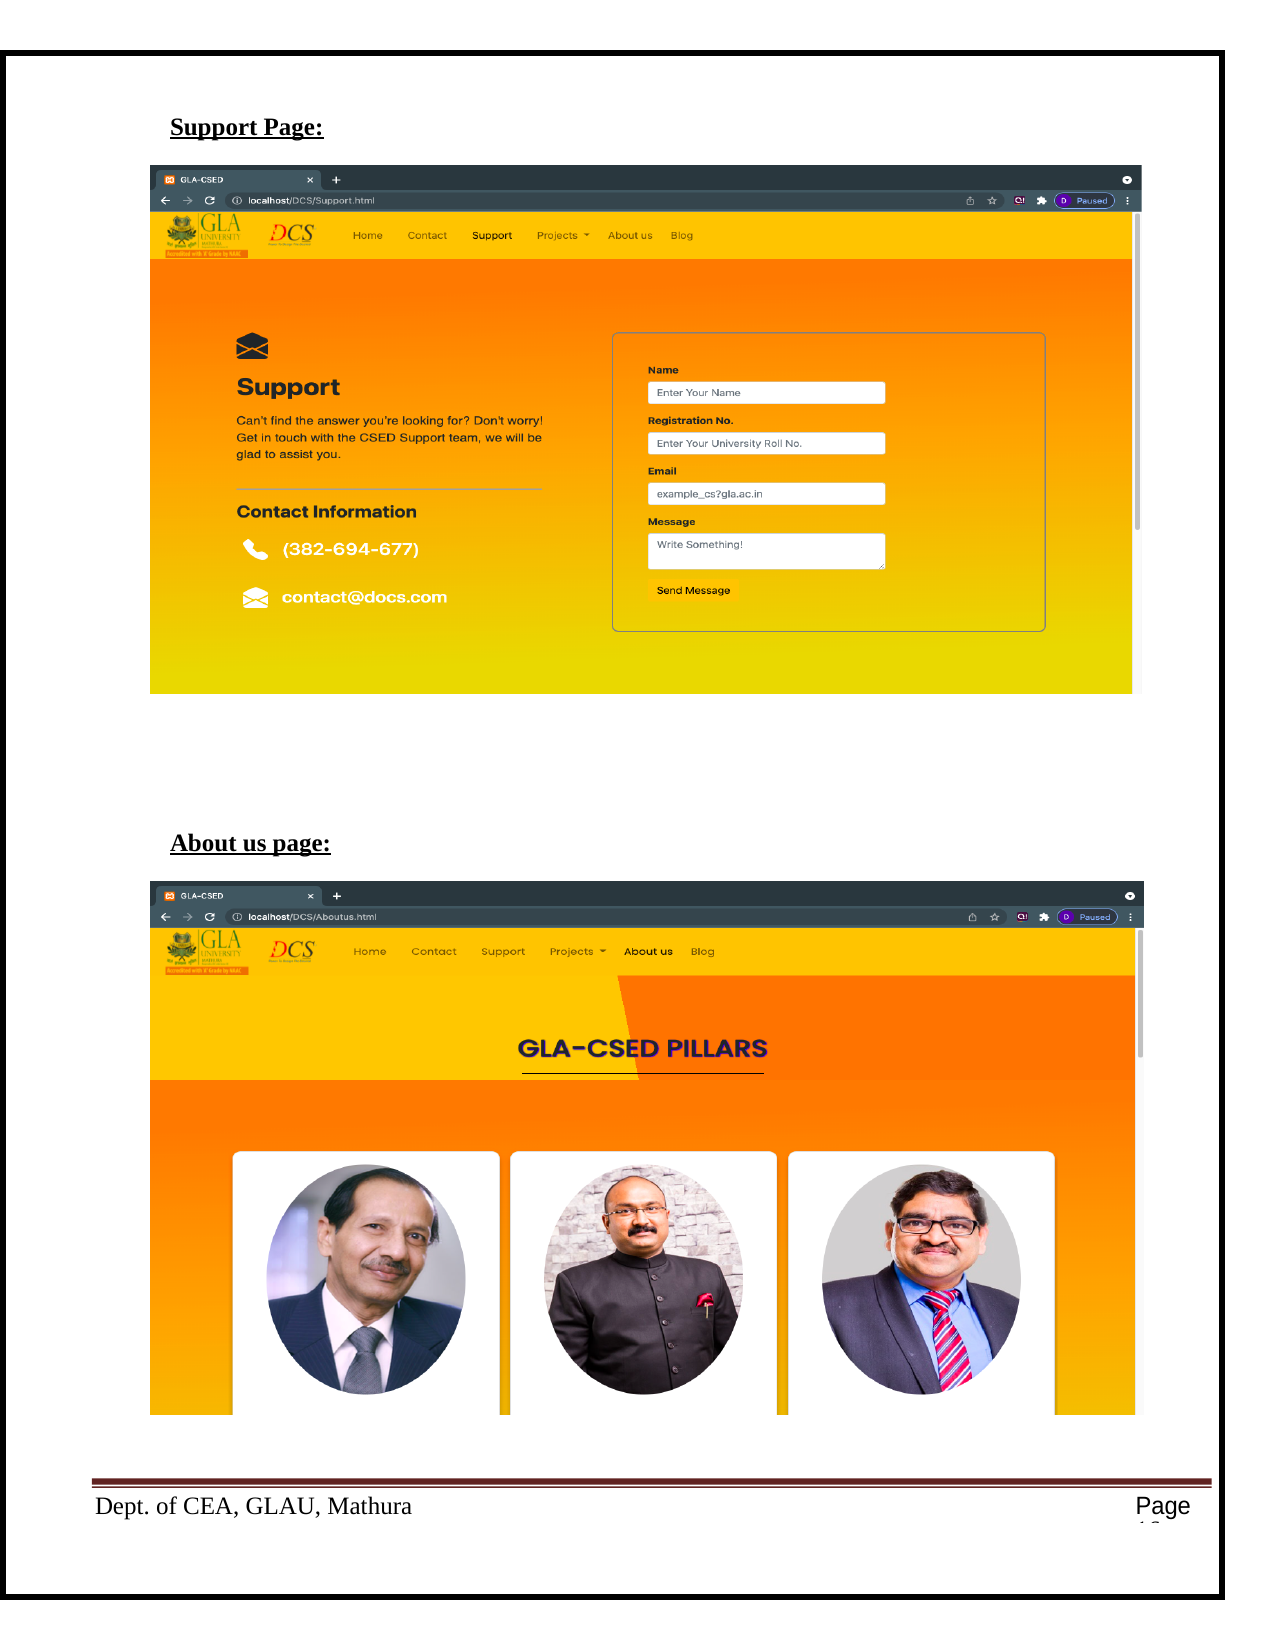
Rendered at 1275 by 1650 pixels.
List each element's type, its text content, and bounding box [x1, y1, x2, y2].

text About us page: [170, 828, 1214, 856]
picture [150, 165, 1142, 694]
text Support Page: [170, 112, 1214, 140]
picture [150, 881, 1144, 1415]
